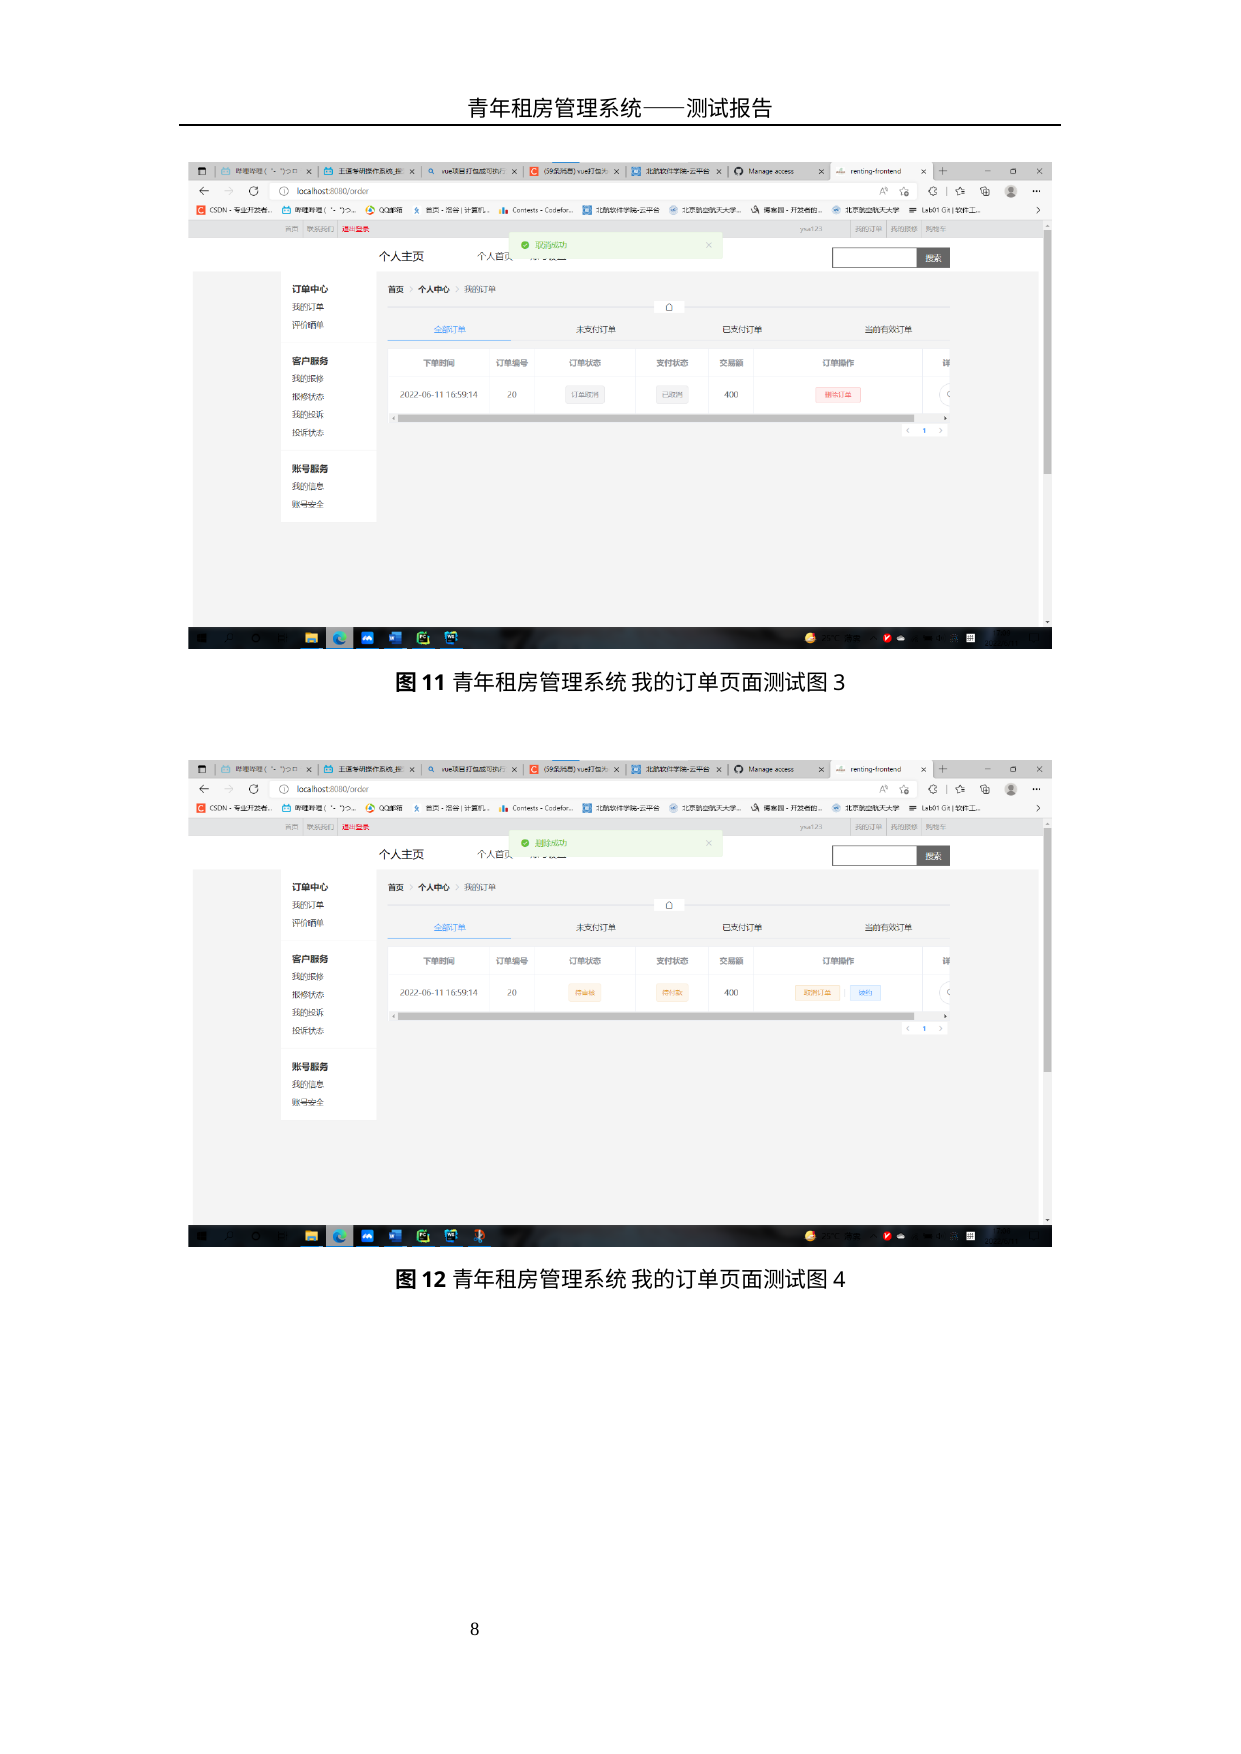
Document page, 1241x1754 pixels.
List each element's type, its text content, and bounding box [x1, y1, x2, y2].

picture [188, 162, 1052, 649]
text 图12 青年租房管理系统 我的订单页面测试图4 [187, 1262, 1053, 1294]
picture [188, 760, 1052, 1247]
text 图11 青年租房管理系统 我的订单页面测试图3 [187, 664, 1053, 697]
